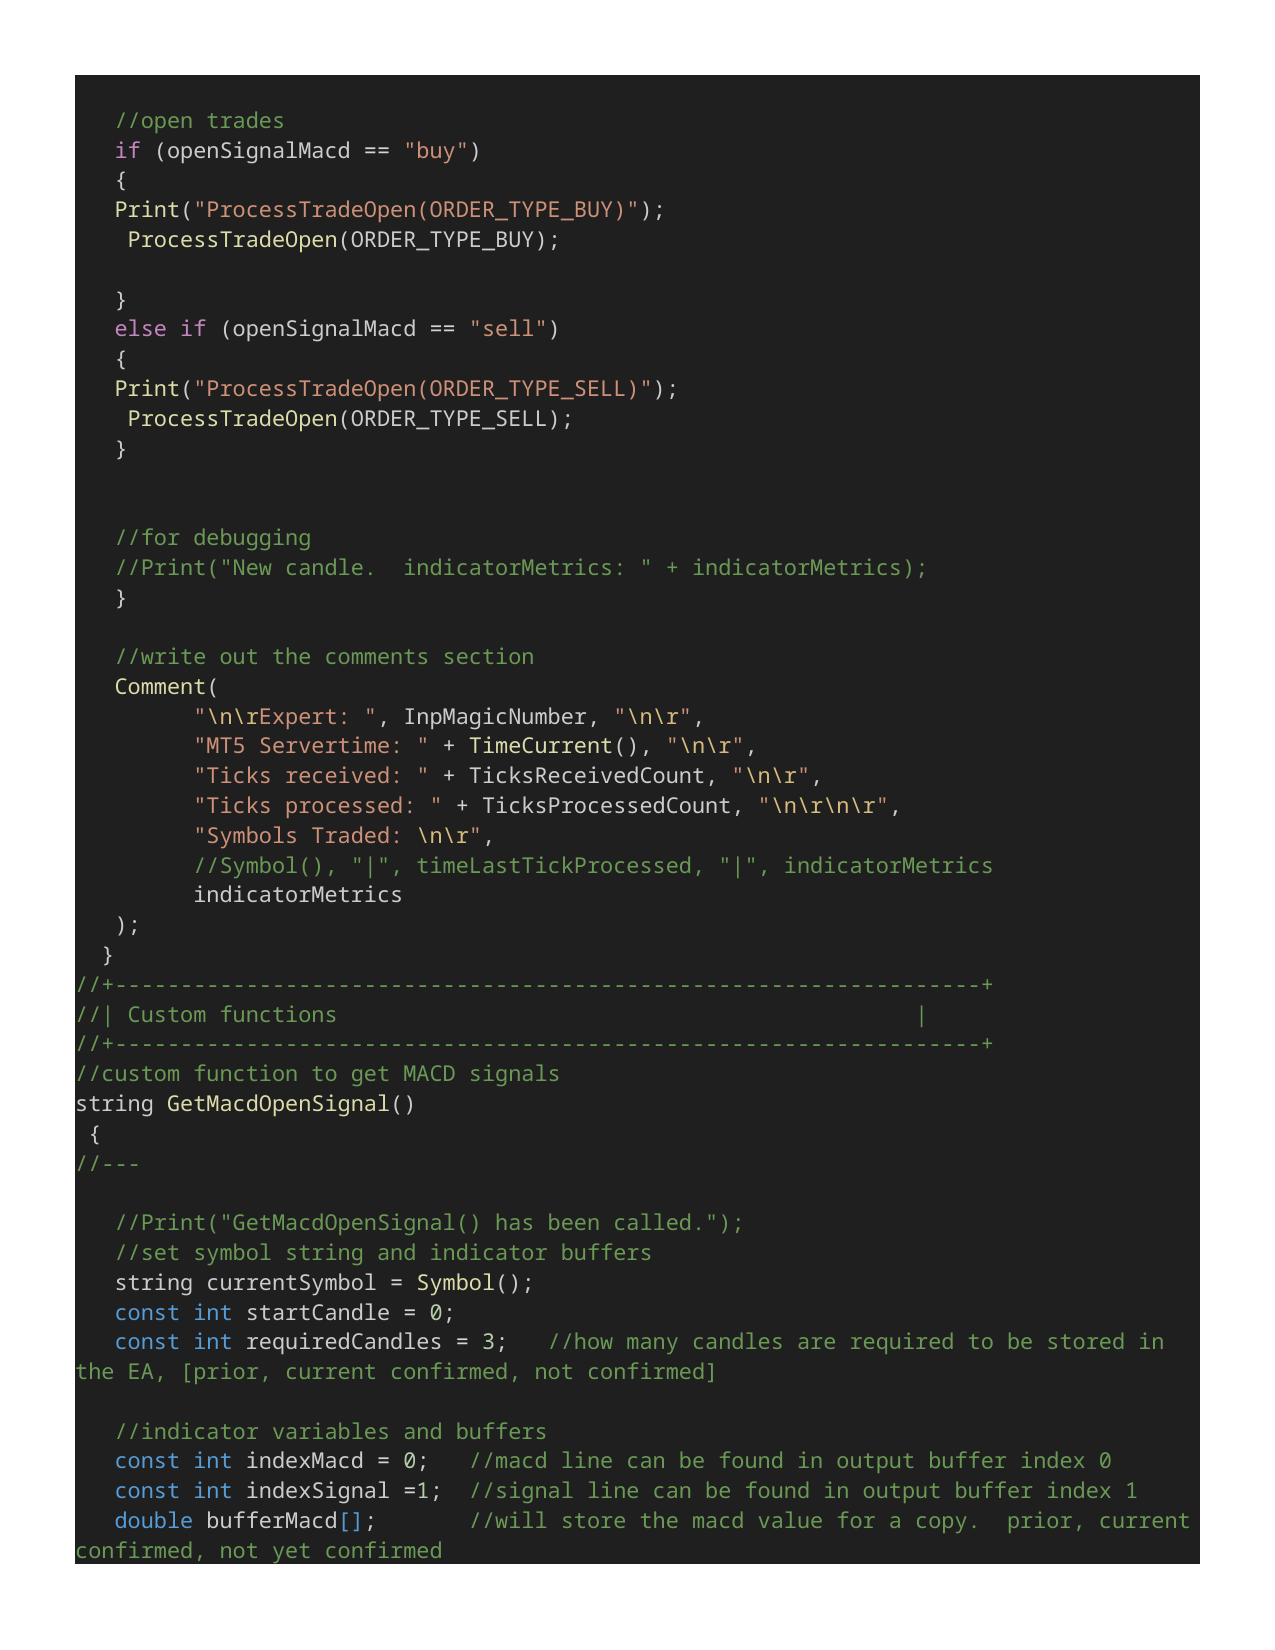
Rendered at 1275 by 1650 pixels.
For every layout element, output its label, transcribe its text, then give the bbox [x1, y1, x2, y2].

text { [75, 343, 1200, 373]
text //Symbol(), "|", timeLastTickProcessed, "|", indicatorMetrics [75, 849, 1200, 879]
text ProcessTradeOpen(ORDER_TYPE_BUY); [75, 224, 1200, 254]
text } [75, 283, 1200, 313]
text double bufferMacd[]; //will store the macd value for a copy. prior, current confirmed, not yet confirmed [75, 1505, 1200, 1564]
text } [75, 939, 1200, 969]
text "Ticks received: " + TicksReceivedCount, "\n\r", [75, 760, 1200, 790]
text //+------------------------------------------------------------------+ [75, 1028, 1200, 1058]
text //open trades [75, 105, 1200, 134]
text { [75, 164, 1200, 194]
text Print("ProcessTradeOpen(ORDER_TYPE_BUY)"); [75, 194, 1200, 224]
text } [75, 432, 1200, 462]
text "MT5 Servertime: " + TimeCurrent(), "\n\r", [75, 730, 1200, 760]
text if (openSignalMacd == "buy") [75, 134, 1200, 164]
text string currentSymbol = Symbol(); [75, 1267, 1200, 1296]
text "Ticks processed: " + TicksProcessedCount, "\n\r\n\r", [75, 790, 1200, 820]
text //write out the comments section [75, 641, 1200, 671]
text //Print("New candle. indicatorMetrics: " + indicatorMetrics); [75, 552, 1200, 581]
text ); [75, 909, 1200, 939]
text Comment( [75, 671, 1200, 701]
text else if (openSignalMacd == "sell") [75, 313, 1200, 343]
text indicatorMetrics [75, 879, 1200, 909]
text string GetMacdOpenSignal() [75, 1088, 1200, 1118]
text //Print("GetMacdOpenSignal() has been called."); [75, 1207, 1200, 1237]
text } [75, 581, 1200, 611]
text const int indexMacd = 0; //macd line can be found in output buffer index 0 [75, 1445, 1200, 1475]
text //+------------------------------------------------------------------+ [75, 969, 1200, 998]
text Print("ProcessTradeOpen(ORDER_TYPE_SELL)"); [75, 373, 1200, 403]
text //for debugging [75, 522, 1200, 552]
text "Symbols Traded: \n\r", [75, 820, 1200, 849]
text { [75, 1118, 1200, 1147]
text //indicator variables and buffers [75, 1416, 1200, 1445]
text //set symbol string and indicator buffers [75, 1237, 1200, 1267]
text const int requiredCandles = 3; //how many candles are required to be stored in the EA, [prior, current confirmed, not confirmed] [75, 1326, 1200, 1386]
text const int indexSignal =1; //signal line can be found in output buffer index 1 [75, 1475, 1200, 1505]
text //| Custom functions | [75, 998, 1200, 1028]
text //--- [75, 1147, 1200, 1177]
text "\n\rExpert: ", InpMagicNumber, "\n\r", [75, 701, 1200, 730]
text ProcessTradeOpen(ORDER_TYPE_SELL); [75, 403, 1200, 432]
text //custom function to get MACD signals [75, 1058, 1200, 1088]
text const int startCandle = 0; [75, 1296, 1200, 1326]
